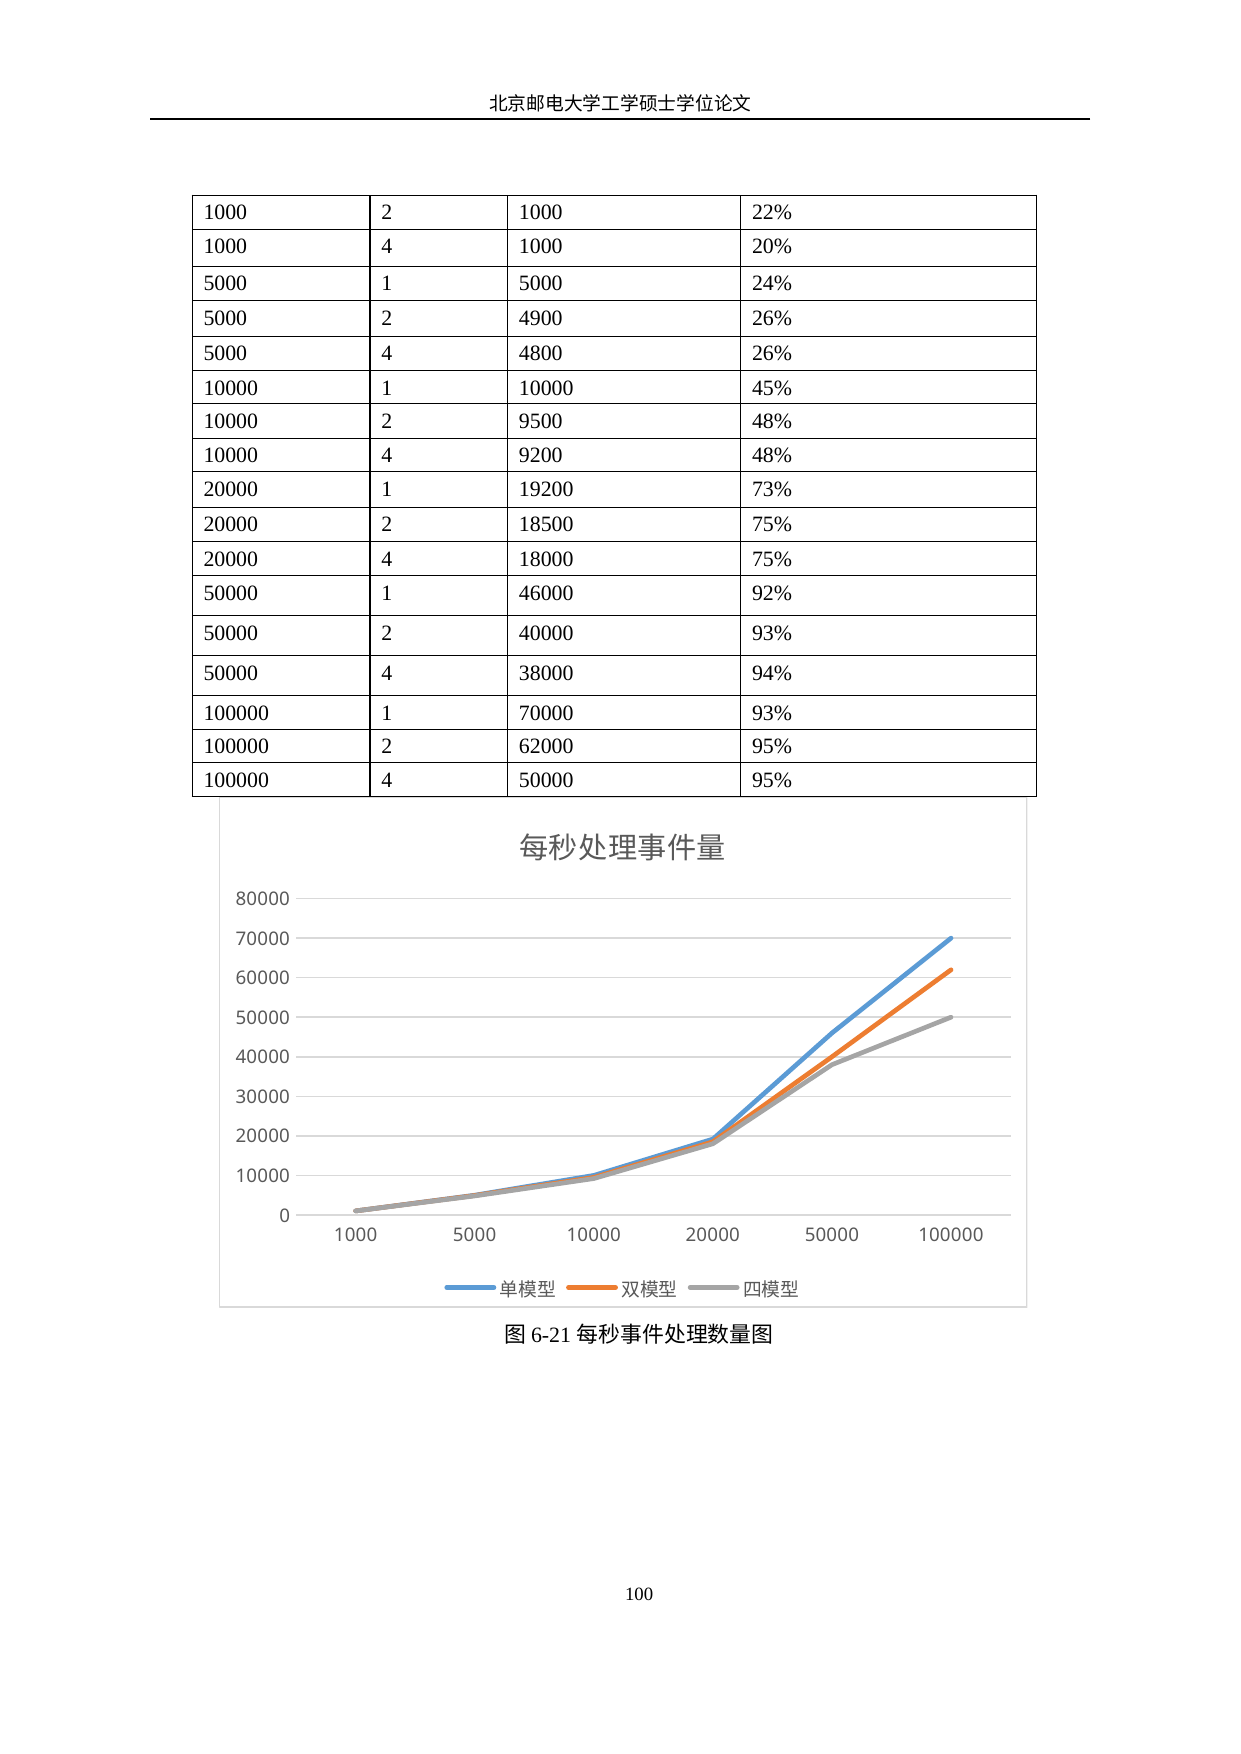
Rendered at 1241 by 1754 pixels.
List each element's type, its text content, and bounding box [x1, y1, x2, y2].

table_cell 4800 [508, 337, 740, 370]
table_cell 50000 [193, 656, 369, 695]
table_cell 10000 [193, 404, 369, 437]
table_cell 95% [741, 763, 1036, 796]
table_cell 1 [371, 371, 507, 403]
table_cell 2 [371, 301, 507, 336]
table_cell 75% [741, 542, 1036, 575]
table_cell 5000 [193, 301, 369, 336]
table_cell 20% [741, 230, 1036, 266]
table_cell 93% [741, 696, 1036, 729]
table_cell 73% [741, 472, 1036, 507]
table_cell 2 [371, 508, 507, 541]
table_cell 4 [371, 656, 507, 695]
table_cell 100000 [193, 696, 369, 729]
table_cell 5000 [193, 267, 369, 300]
table_cell 10000 [508, 371, 740, 403]
table_cell 26% [741, 301, 1036, 336]
table_cell 20000 [193, 508, 369, 541]
table_cell 48% [741, 404, 1036, 437]
table_cell 4 [371, 763, 507, 796]
table_cell 38000 [508, 656, 740, 695]
table_cell 2 [371, 196, 507, 229]
table_cell 50000 [193, 616, 369, 655]
table_cell 50000 [193, 576, 369, 615]
table_cell 50000 [508, 763, 740, 796]
table_cell 18500 [508, 508, 740, 541]
table_cell 4 [371, 337, 507, 370]
table_cell 5000 [508, 267, 740, 300]
table_cell 4 [371, 542, 507, 575]
table_cell 5000 [193, 337, 369, 370]
table_cell 1 [371, 472, 507, 507]
table_cell 95% [741, 730, 1036, 762]
table_cell 70000 [508, 696, 740, 729]
table_cell 40000 [508, 616, 740, 655]
table_cell 100000 [193, 730, 369, 762]
table_cell 18000 [508, 542, 740, 575]
table_cell 19200 [508, 472, 740, 507]
table_cell 9200 [508, 439, 740, 471]
table_cell 93% [741, 616, 1036, 655]
table_cell 62000 [508, 730, 740, 762]
table_cell 4900 [508, 301, 740, 336]
table_cell 4 [371, 230, 507, 266]
table_cell 10000 [193, 371, 369, 403]
table_cell 4 [371, 439, 507, 471]
table_cell 1000 [193, 230, 369, 266]
table_cell 2 [371, 730, 507, 762]
table_cell 1 [371, 576, 507, 615]
table_cell 100000 [193, 763, 369, 796]
table_cell 22% [741, 196, 1036, 229]
table_cell 1000 [508, 196, 740, 229]
table_cell 24% [741, 267, 1036, 300]
table_cell 1 [371, 696, 507, 729]
table_cell 20000 [193, 472, 369, 507]
table_cell 1000 [508, 230, 740, 266]
table_cell 92% [741, 576, 1036, 615]
table_cell 2 [371, 616, 507, 655]
text 图6-21 每秒事件处理数量图 [150, 1317, 1090, 1349]
table_cell 48% [741, 439, 1036, 471]
table_cell 2 [371, 404, 507, 437]
table_cell 26% [741, 337, 1036, 370]
table_cell 94% [741, 656, 1036, 695]
table_cell 20000 [193, 542, 369, 575]
table_cell 1000 [193, 196, 369, 229]
table_cell 75% [741, 508, 1036, 541]
table_cell 46000 [508, 576, 740, 615]
table_cell 9500 [508, 404, 740, 437]
table_cell 45% [741, 371, 1036, 403]
table_cell 1 [371, 267, 507, 300]
table_cell 10000 [193, 439, 369, 471]
